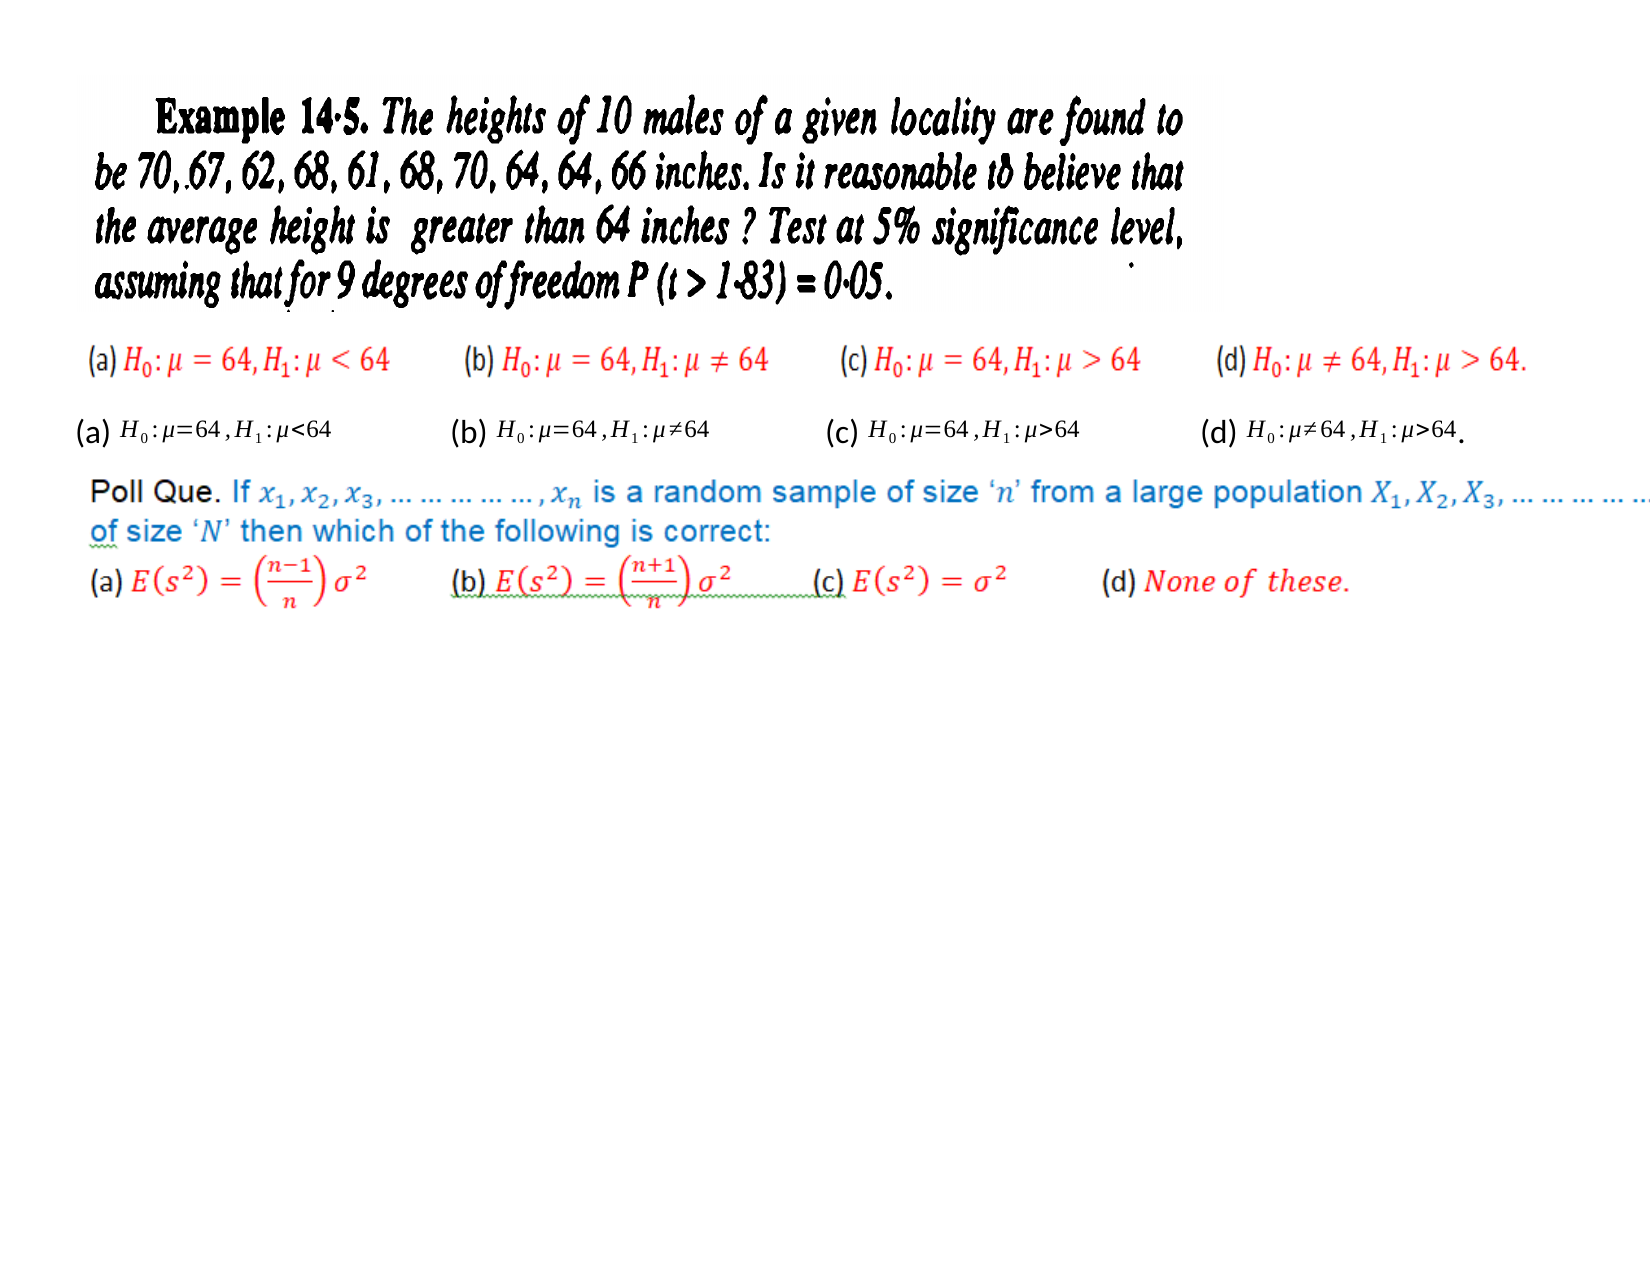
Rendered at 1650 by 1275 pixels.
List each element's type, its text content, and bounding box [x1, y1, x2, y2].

text (a) (b) (c) (d) . [75, 411, 1575, 451]
